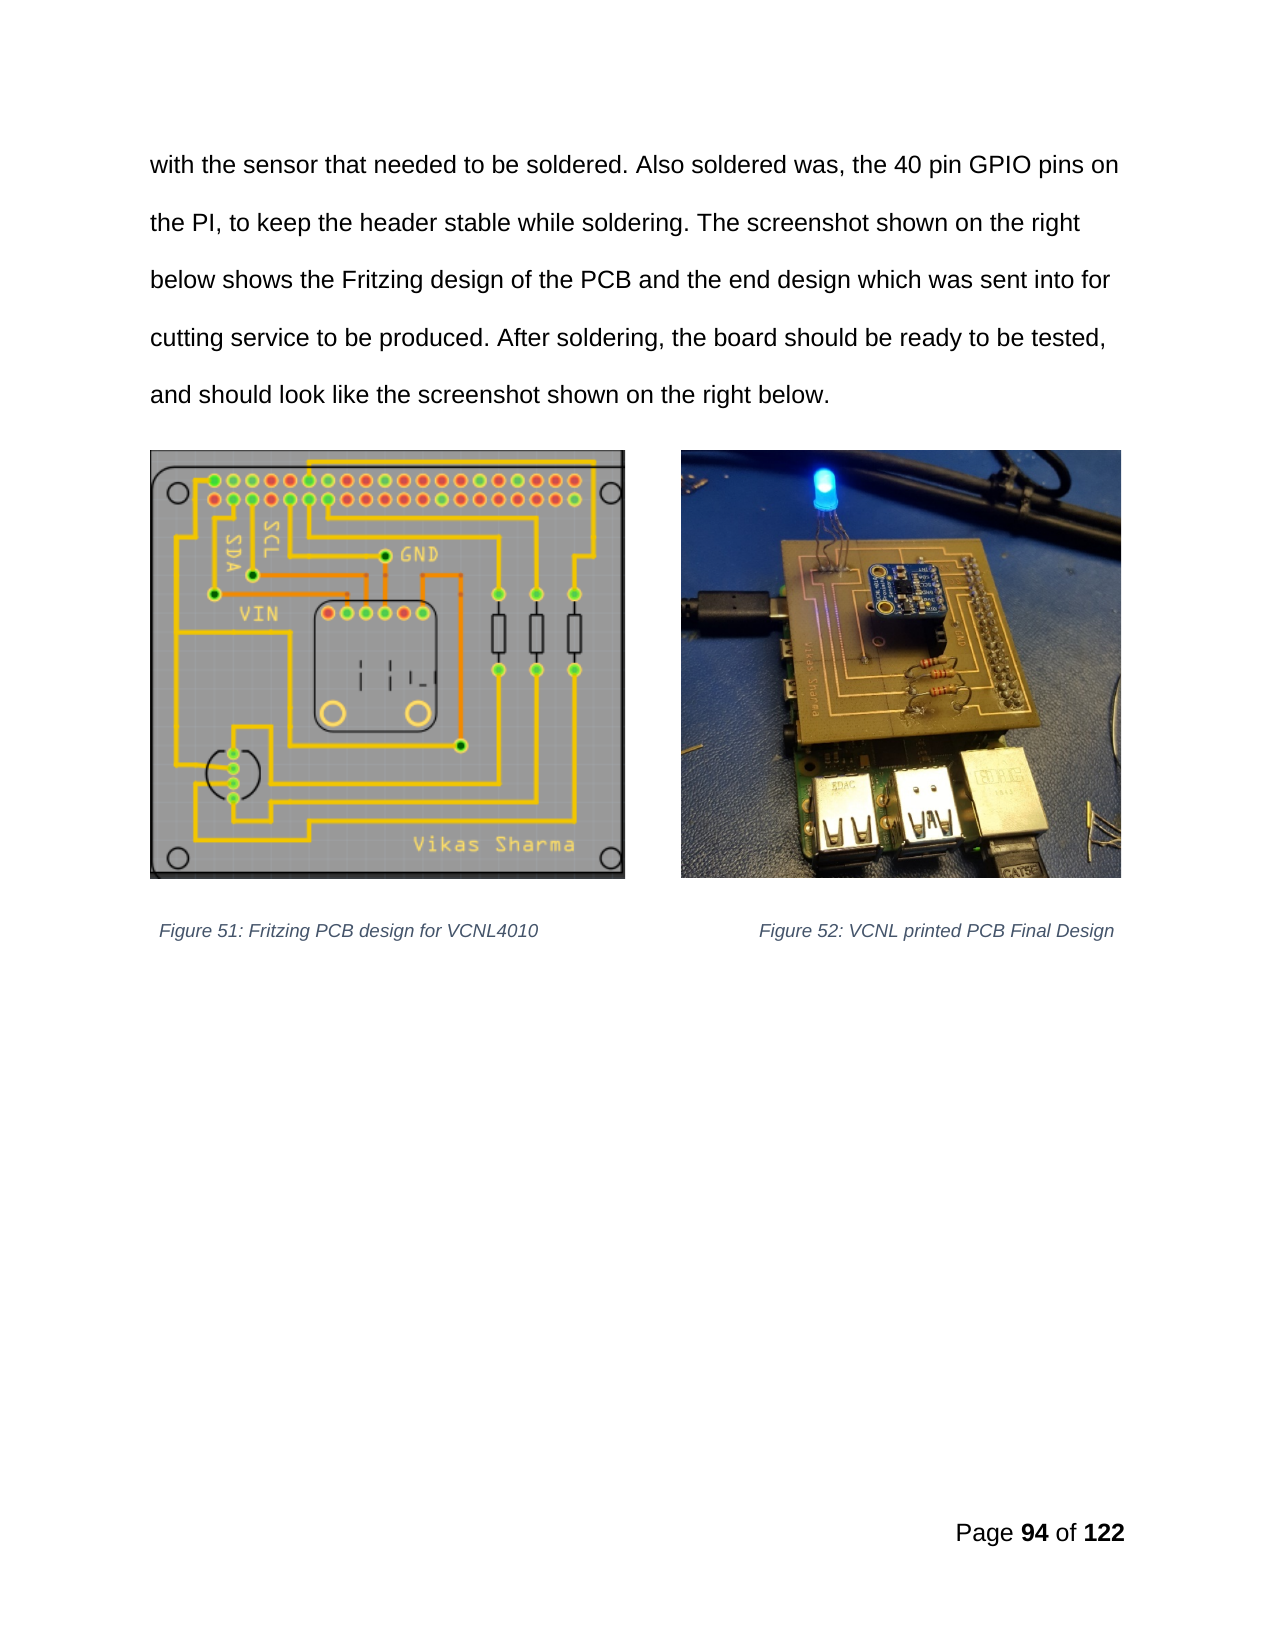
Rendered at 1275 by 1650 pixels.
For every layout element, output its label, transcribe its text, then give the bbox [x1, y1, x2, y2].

picture [681, 450, 1122, 878]
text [150, 150, 1125, 409]
picture [150, 450, 625, 879]
text Figure 51: Fritzing PCB design for VCNL4010 Figure 52: VCNL printed PCB Final Design [150, 919, 1125, 941]
